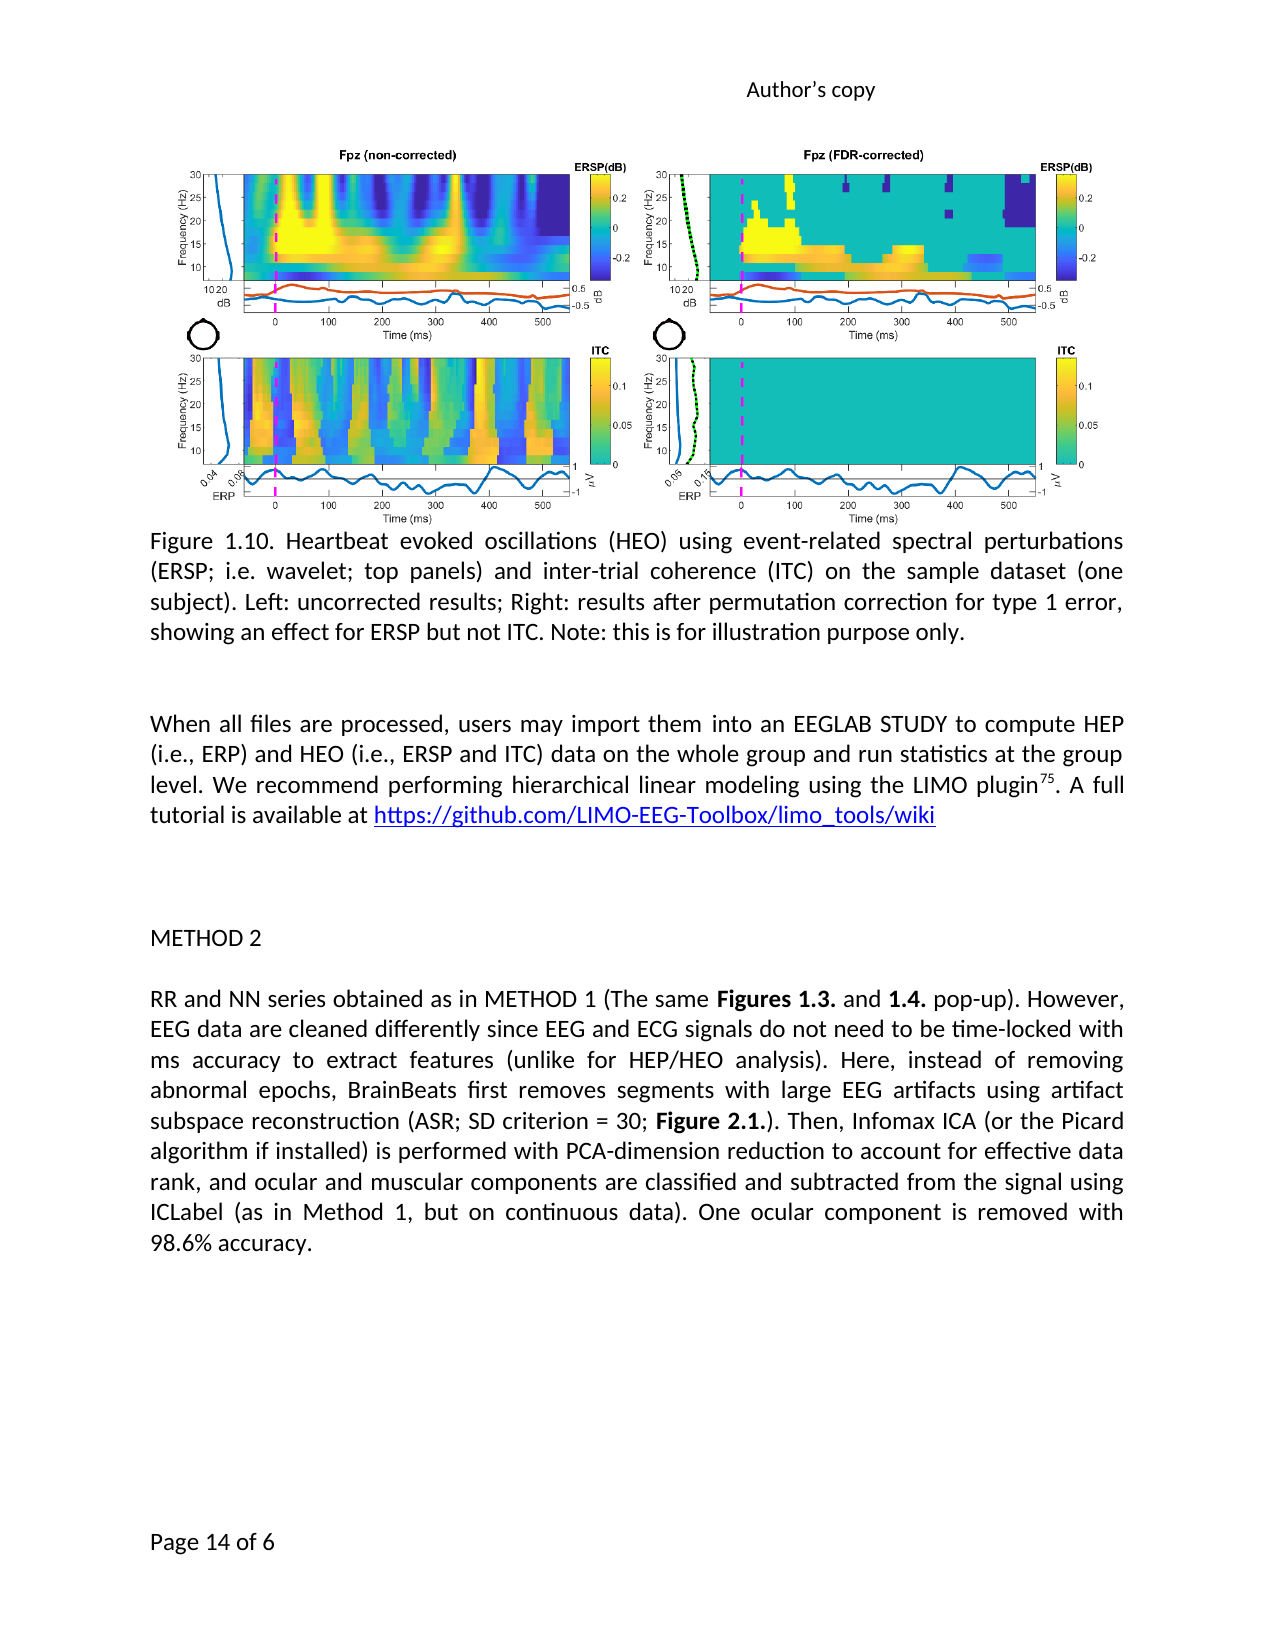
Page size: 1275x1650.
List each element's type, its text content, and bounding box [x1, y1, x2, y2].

text RR and NN series obtained as in METHOD 1 (The same Figures 1.3. and 1.4. pop-up). However, EEG data are cleaned differently since EEG and ECG signals do not need to be time-locked with ms accuracy to extract features (unlike for HEP/HEO analysis). Here, instead of removing abnormal epochs, BrainBeats first removes segments with large EEG artifacts using artifact subspace reconstruction (ASR; SD criterion = 30; Figure 2.1.). Then, Infomax ICA (or the Picard algorithm if installed) is performed with PCA-dimension reduction to account for effective data rank, and ocular and muscular components are classified and subtracted from the signal using ICLabel (as in Method 1, but on continuous data). One ocular component is removed with 98.6% accuracy. [150, 983, 1125, 1257]
picture [643, 150, 1098, 525]
picture [177, 150, 632, 525]
text When all files are processed, users may import them an EEGLAB STUDY to compute HEP (i.e., ERP) and HEO (i.e., ERSP and ITC) data on the whole group and run statistics at the group level. We recommend performing hierarchical linear modeling using the LIMO plugin75. A full tutorial is available at https://github.com/LIMO-EEG-Toolbox/limo_tools/wiki [150, 708, 1125, 830]
text METHOD 2 [150, 922, 1125, 952]
text Figure 1.10. Heartbeat evoked oscillations (HEO) using event-related spectral perturbations (ERSP; i.e. wavelet; top panels) and inter-trial coherence (ITC) on the sample dataset (one subject). Left: uncorrected results; Right: results after permutation correction for type 1 error, showing an effect for ERSP but not ITC. Note: this is for illustration purpose only. [150, 525, 1125, 647]
